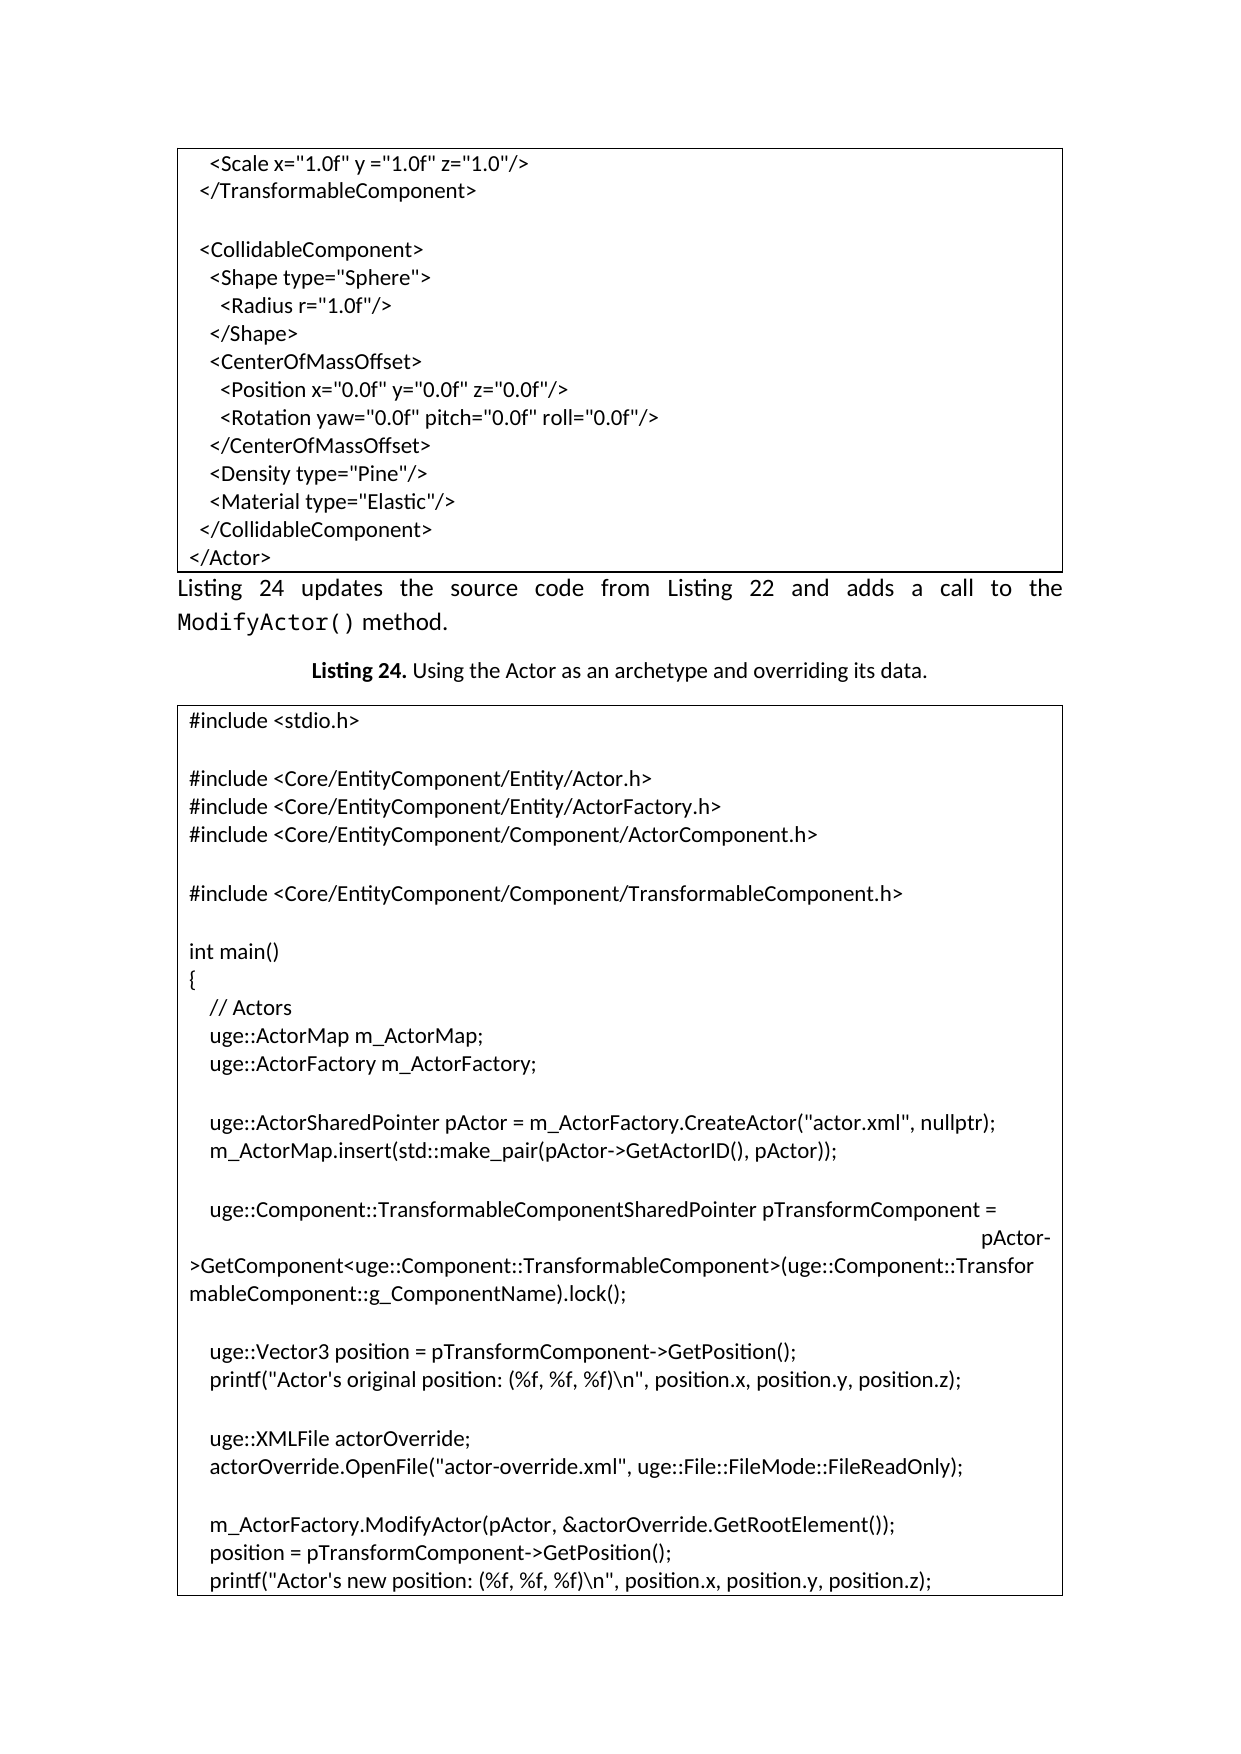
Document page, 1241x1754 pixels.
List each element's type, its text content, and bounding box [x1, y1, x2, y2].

text Listing 24 updates the source code from Listing 22 and adds a call to the ModifyActor() method. [177, 573, 1063, 637]
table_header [178, 149, 1062, 571]
text Listing 24. Using the Actor as an archetype and overriding its data. [177, 656, 1063, 684]
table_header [178, 706, 1062, 1594]
